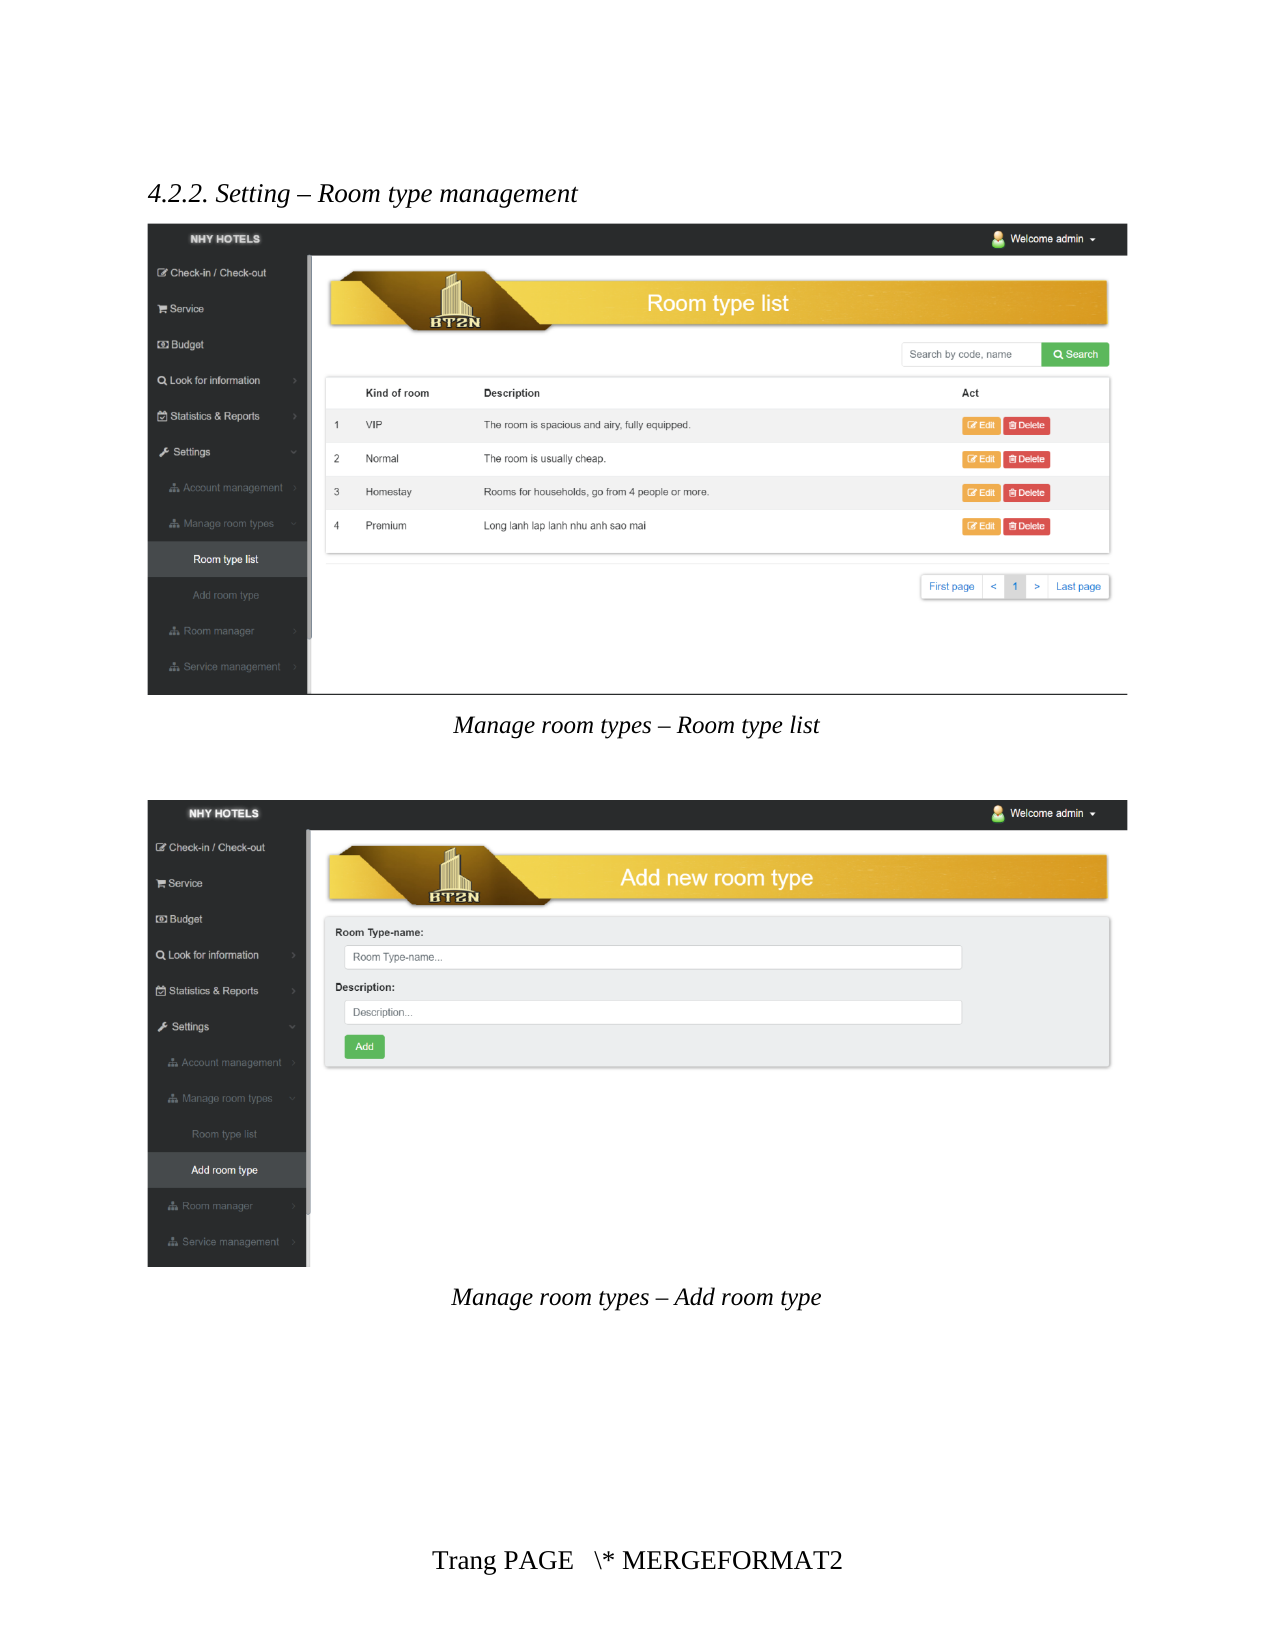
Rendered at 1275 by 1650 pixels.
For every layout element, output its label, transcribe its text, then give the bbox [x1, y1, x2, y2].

text 4.2.2. Setting – Room type management [148, 177, 1127, 208]
picture [147, 223, 1128, 695]
picture [147, 800, 1128, 1267]
text Manage room types – Add room type [148, 1282, 1127, 1310]
text Manage room types – Room type list [148, 710, 1127, 739]
